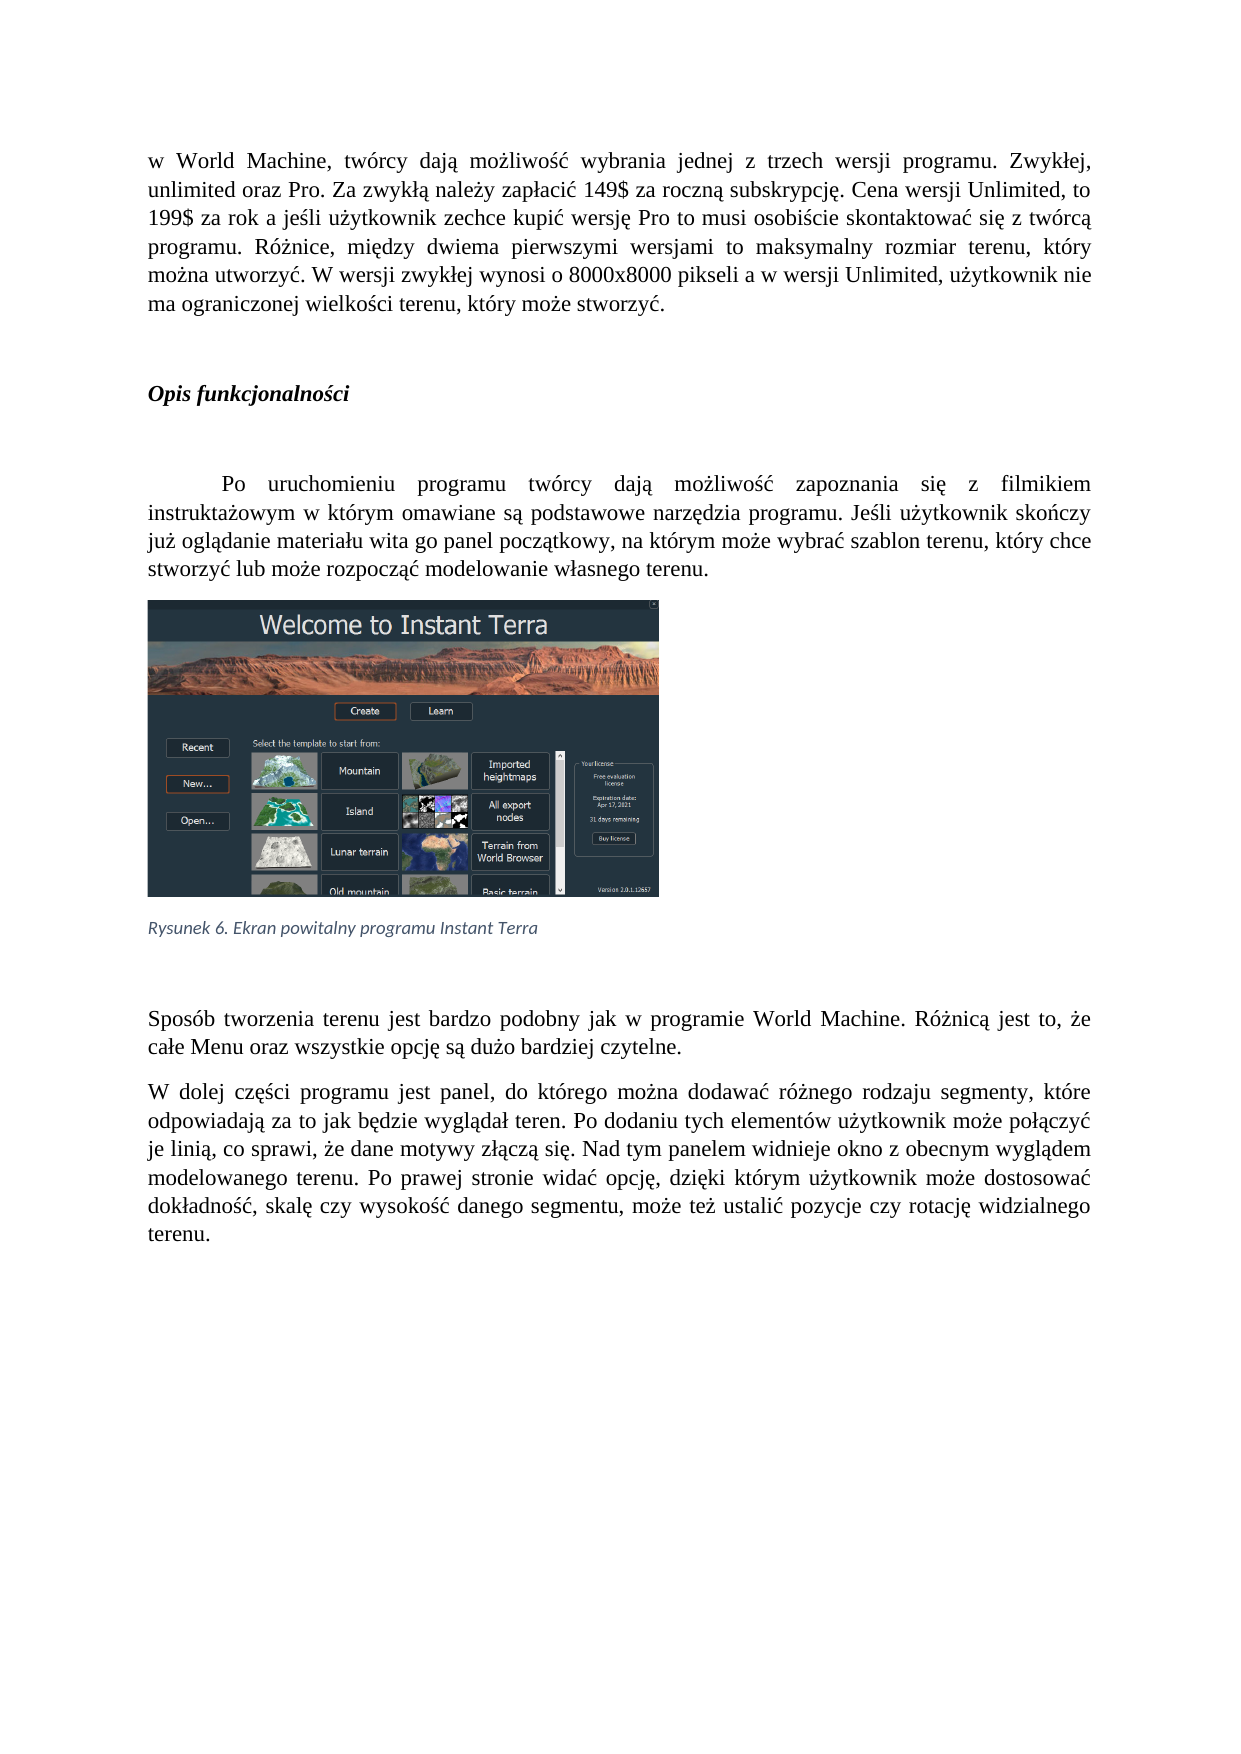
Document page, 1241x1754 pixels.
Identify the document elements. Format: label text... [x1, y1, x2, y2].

text W dolej części programu jest panel, do którego można dodawać różnego rodzaju segmenty, które odpowiadają za to jak będzie wyglądał teren. Po dodaniu tych elementów użytkownik może połączyć je linią, co sprawi, że dane motywy złączą się. Nad tym panelem widnieje okno z obecnym wyglądem modelowanego terenu. Po prawej stronie widać opcję, dzięki którym użytkownik może dostosować dokładność, skalę czy wysokość danego segmentu, może też ustalić pozycje czy rotację widzialnego terenu. [148, 1078, 1093, 1247]
text Po uruchomieniu programu twórcy dają możliwość zapoznania się z filmikiem instruktażowym w którym omawiane są podstawowe narzędzia programu. Jeśli użytkownik skończy już oglądanie materiału wita go panel początkowy, na którym może wybrać szablon terenu, który chce stworzyć lub może rozpocząć modelowanie własnego terenu. [148, 470, 1093, 582]
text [148, 148, 1093, 316]
text Opis funkcjonalności [148, 380, 1093, 406]
picture [147, 600, 659, 897]
text Sposób tworzenia terenu jest bardzo podobny jak w programie World Machine. Różnicą jest to, że całe Menu oraz wszystkie opcję są dużo bardziej czytelne. [148, 1005, 1093, 1059]
